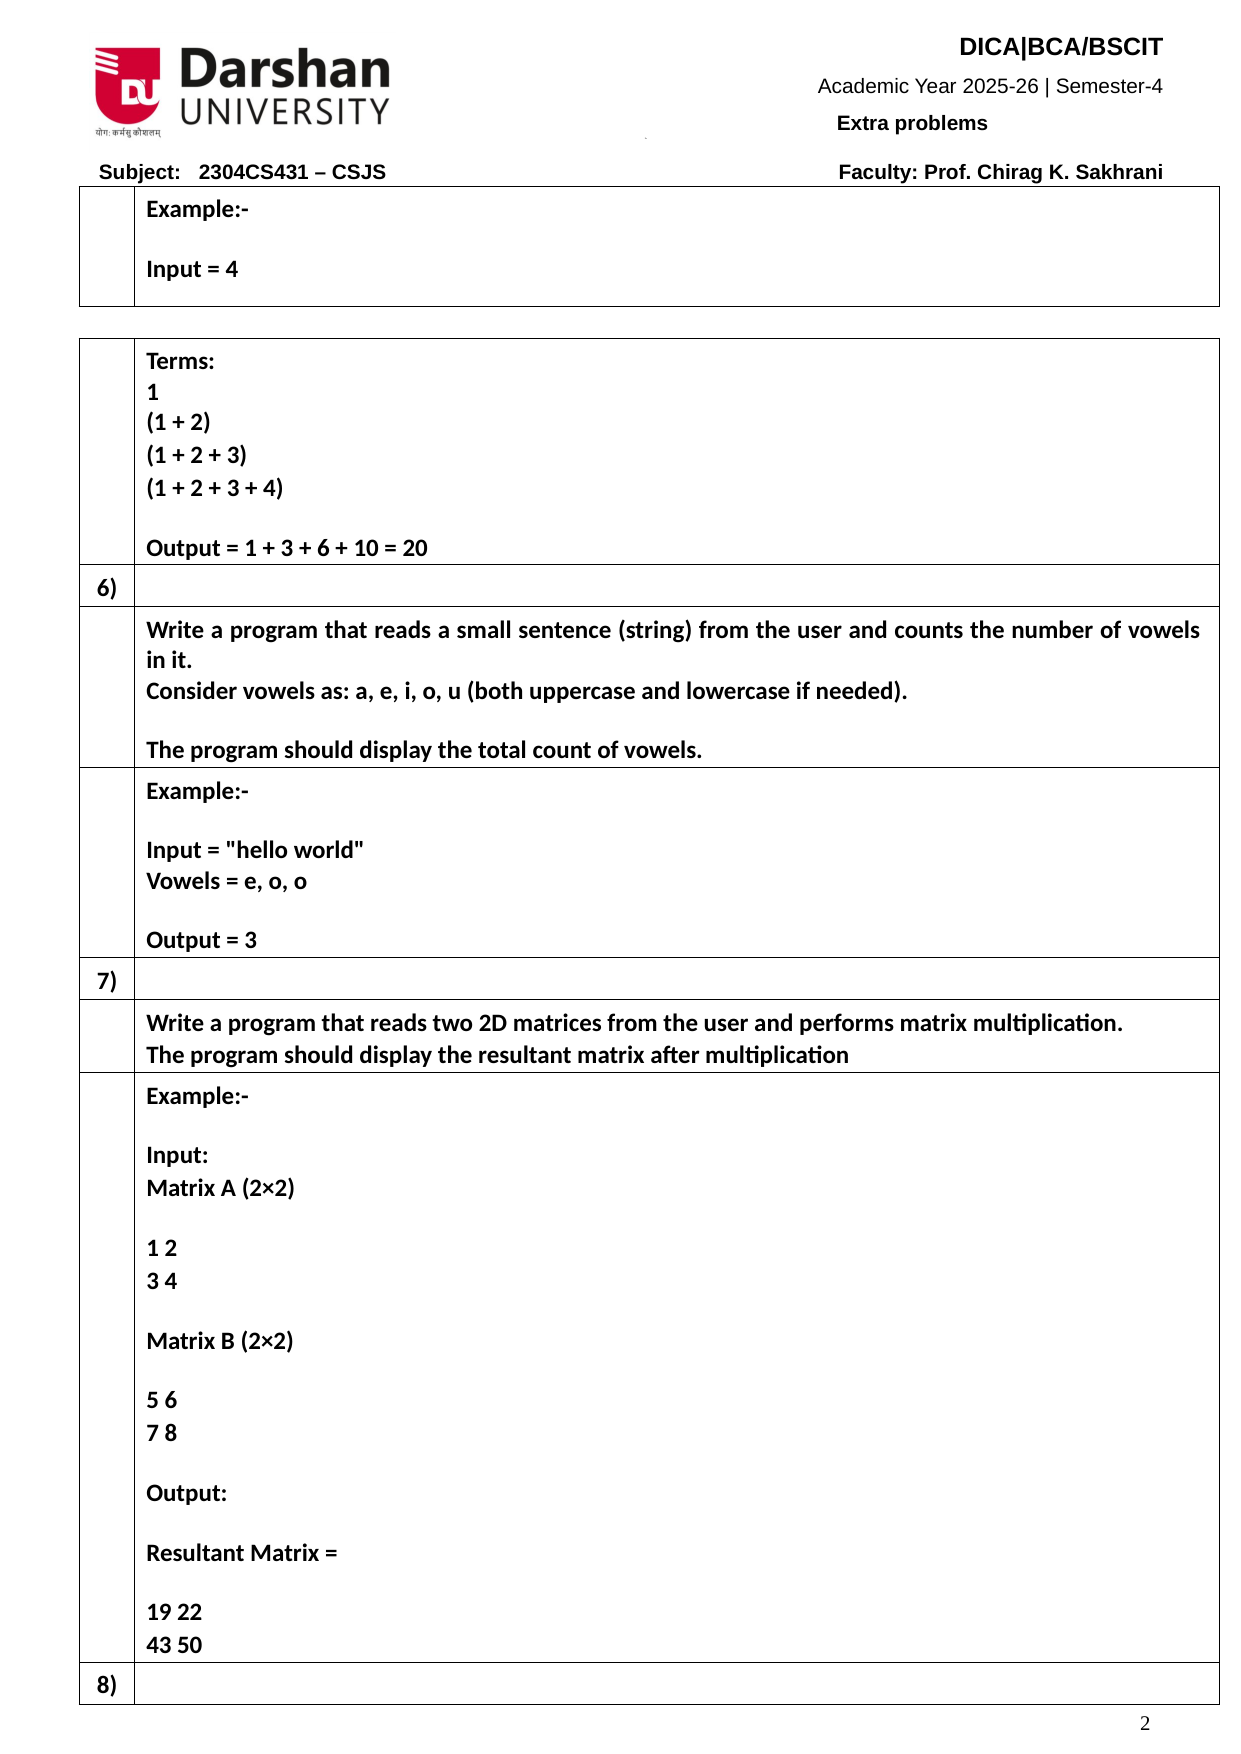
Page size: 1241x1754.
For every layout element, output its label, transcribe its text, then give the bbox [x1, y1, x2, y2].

table_cell [135, 958, 1219, 999]
table_cell [80, 607, 134, 767]
picture [88, 31, 396, 153]
table_header [80, 339, 134, 564]
table_cell Write a program that reads a small sentence (string) from the user and counts the number of vowels in it. Consider vowels as: a, e, i, o, u (both uppercase and lowercase if needed). The program should display the total count of vowels. [135, 607, 1219, 767]
table_header Terms: 1 (1 + 2) (1 + 2 + 3) (1 + 2 + 3 + 4) Output = 1 + 3 + 6 + 10 = 20 [135, 339, 1219, 564]
table_cell Example:- Input: Matrix A (2×2) 1 2 3 4 Matrix B (2×2) 5 6 7 8 Output: Resultant Matrix = 19 22 43 50 [135, 1073, 1219, 1662]
table_cell [135, 565, 1219, 606]
table_cell 6) [80, 565, 134, 606]
table_cell [80, 768, 134, 957]
table_cell [80, 1073, 134, 1662]
table_cell 7) [80, 958, 134, 999]
table_cell [80, 187, 134, 306]
table_cell 8) [80, 1663, 134, 1704]
table_cell [80, 1000, 134, 1072]
table_cell [135, 1663, 1219, 1704]
table_cell Example:- Input = 4 [135, 187, 1219, 306]
table_cell Write a program that reads two 2D matrices from the user and performs matrix multiplication. The program should display the resultant matrix after multiplication [135, 1000, 1219, 1072]
table_cell Example:- Input = "hello world" Vowels = e, o, o Output = 3 [135, 768, 1219, 957]
